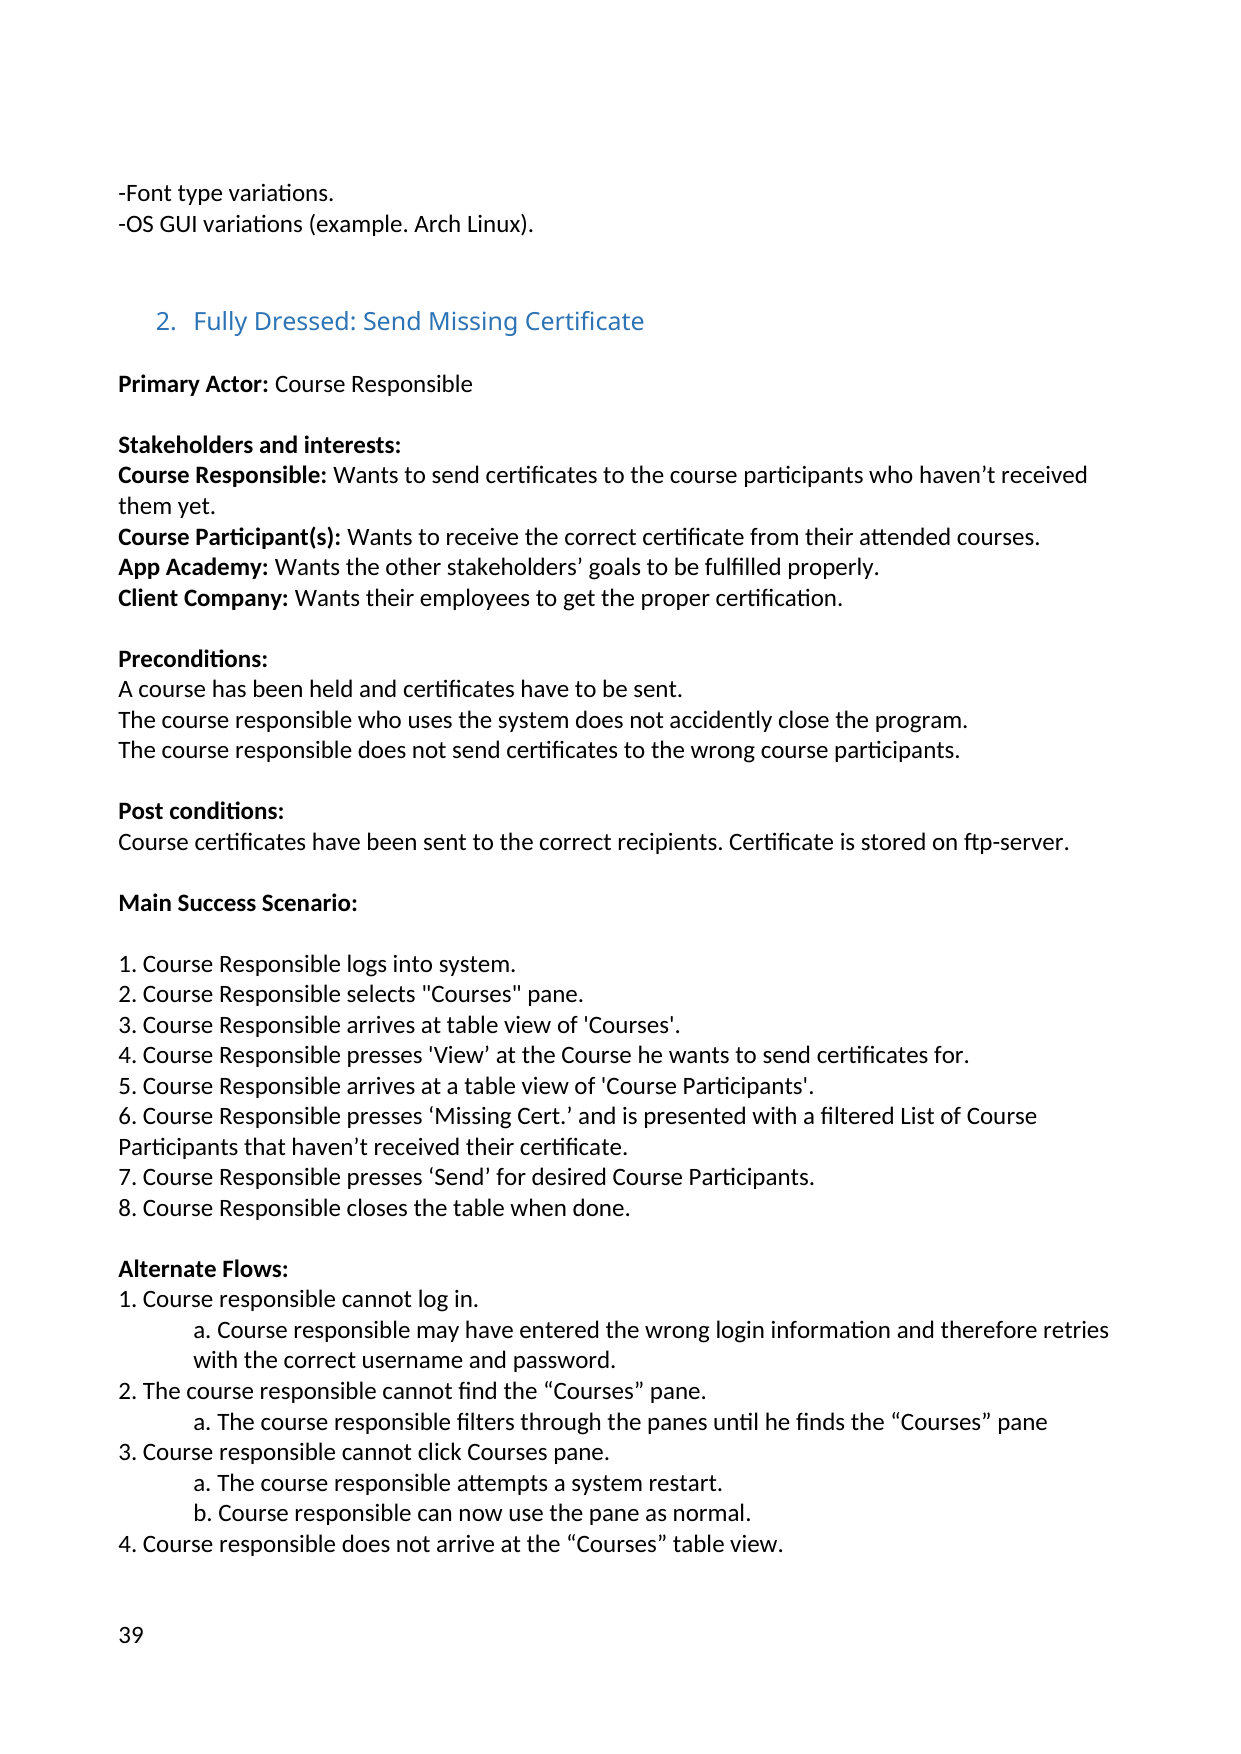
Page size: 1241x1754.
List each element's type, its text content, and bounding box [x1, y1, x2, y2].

text 3. Course responsible cannot click Courses pane. [118, 1436, 1122, 1467]
text a. The course responsible filters through the panes until he finds the “Courses” pane [118, 1406, 1122, 1436]
text Main Success Scenario: [118, 887, 1122, 917]
text 5. Course Responsible arrives at a table view of 'Course Participants'. [118, 1070, 1122, 1101]
text 4. Course responsible does not arrive at the “Courses” table view. [118, 1528, 1122, 1558]
text Course Responsible: Wants to send certificates to the course participants who haven’t received them yet. [118, 459, 1122, 521]
text Stakeholders and interests: [118, 429, 1122, 459]
subtitle Fully Dressed: Send Missing Certificate [156, 303, 1122, 337]
text a. Course responsible may have entered the wrong login information and therefore retries with the correct username and password. [193, 1314, 1122, 1375]
text Course certificates have been sent to the correct recipients. Certificate is stored on ftp-server. [118, 826, 1122, 856]
text Preconditions: [118, 643, 1122, 673]
text 1. Course Responsible logs into system. [118, 948, 1122, 978]
text b. Course responsible can now use the pane as normal. [118, 1497, 1122, 1528]
text A course has been held and certificates have to be sent. [118, 673, 1122, 704]
text 8. Course Responsible closes the table when done. [118, 1192, 1122, 1223]
text Alternate Flows: [118, 1253, 1122, 1284]
text 2. The course responsible cannot find the “Courses” pane. [118, 1375, 1122, 1406]
text Client Company: Wants their employees to get the proper certification. [118, 582, 1122, 612]
text Course Participant(s): Wants to receive the correct certificate from their attended courses. [118, 521, 1122, 551]
text -OS GUI variations (example. Arch Linux). [118, 208, 1122, 238]
text 7. Course Responsible presses ‘Send’ for desired Course Participants. [118, 1162, 1122, 1192]
text 4. Course Responsible presses 'View’ at the Course he wants to send certificates for. [118, 1039, 1122, 1070]
text 3. Course Responsible arrives at table view of 'Courses'. [118, 1009, 1122, 1039]
text 1. Course responsible cannot log in. [118, 1284, 1122, 1314]
text 2. Course Responsible selects "Courses" pane. [118, 978, 1122, 1009]
text The course responsible does not send certificates to the wrong course participants. [118, 734, 1122, 765]
text Post conditions: [118, 795, 1122, 826]
text App Academy: Wants the other stakeholders’ goals to be fulfilled properly. [118, 551, 1122, 582]
text a. The course responsible attempts a system restart. [118, 1467, 1122, 1497]
text Primary Actor: Course Responsible [118, 368, 1122, 398]
text The course responsible who uses the system does not accidently close the program. [118, 704, 1122, 734]
text 6. Course Responsible presses ‘Missing Cert.’ and is presented with a filtered List of Course Participants that haven’t received their certificate. [118, 1101, 1122, 1162]
text -Font type variations. [118, 177, 1122, 208]
